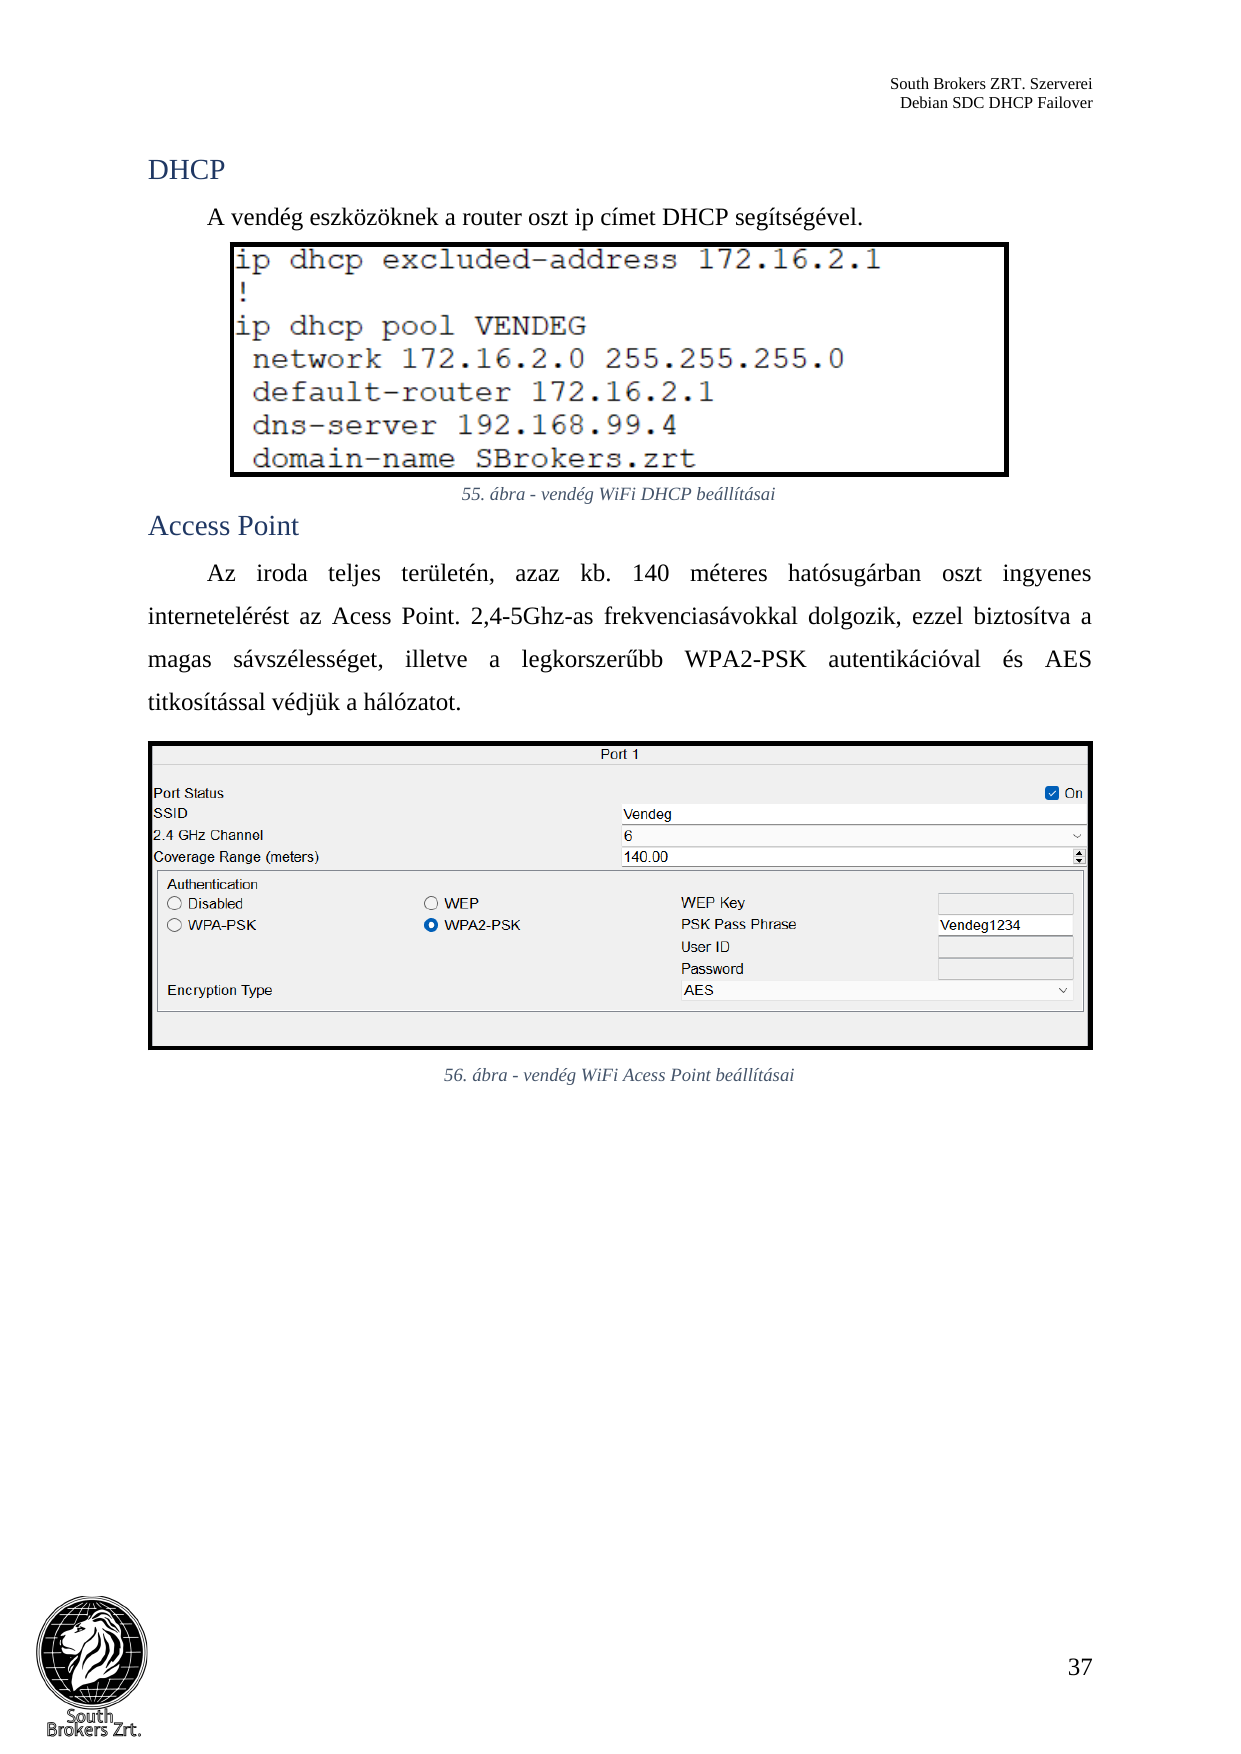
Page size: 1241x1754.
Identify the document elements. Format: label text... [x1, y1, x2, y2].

subtitle DHCP [148, 152, 1093, 185]
text A vendég eszközöknek a router oszt ip címet DHCP segítségével. [148, 202, 1093, 231]
picture [234, 247, 1004, 472]
text Az iroda teljes területén, azaz kb. 140 méteres hatósugárban oszt ingyenes internetelérést az Acess Point. 2,4-5Ghz-as frekvenciasávokkal dolgozik, ezzel biztosítva a magas sávszélességet, illetve a legkorszerűbb WPA2-PSK autentikációval és AES titkosítással védjük a hálózatot. [148, 558, 1093, 716]
picture [152, 746, 1088, 1046]
picture [36, 1596, 148, 1739]
